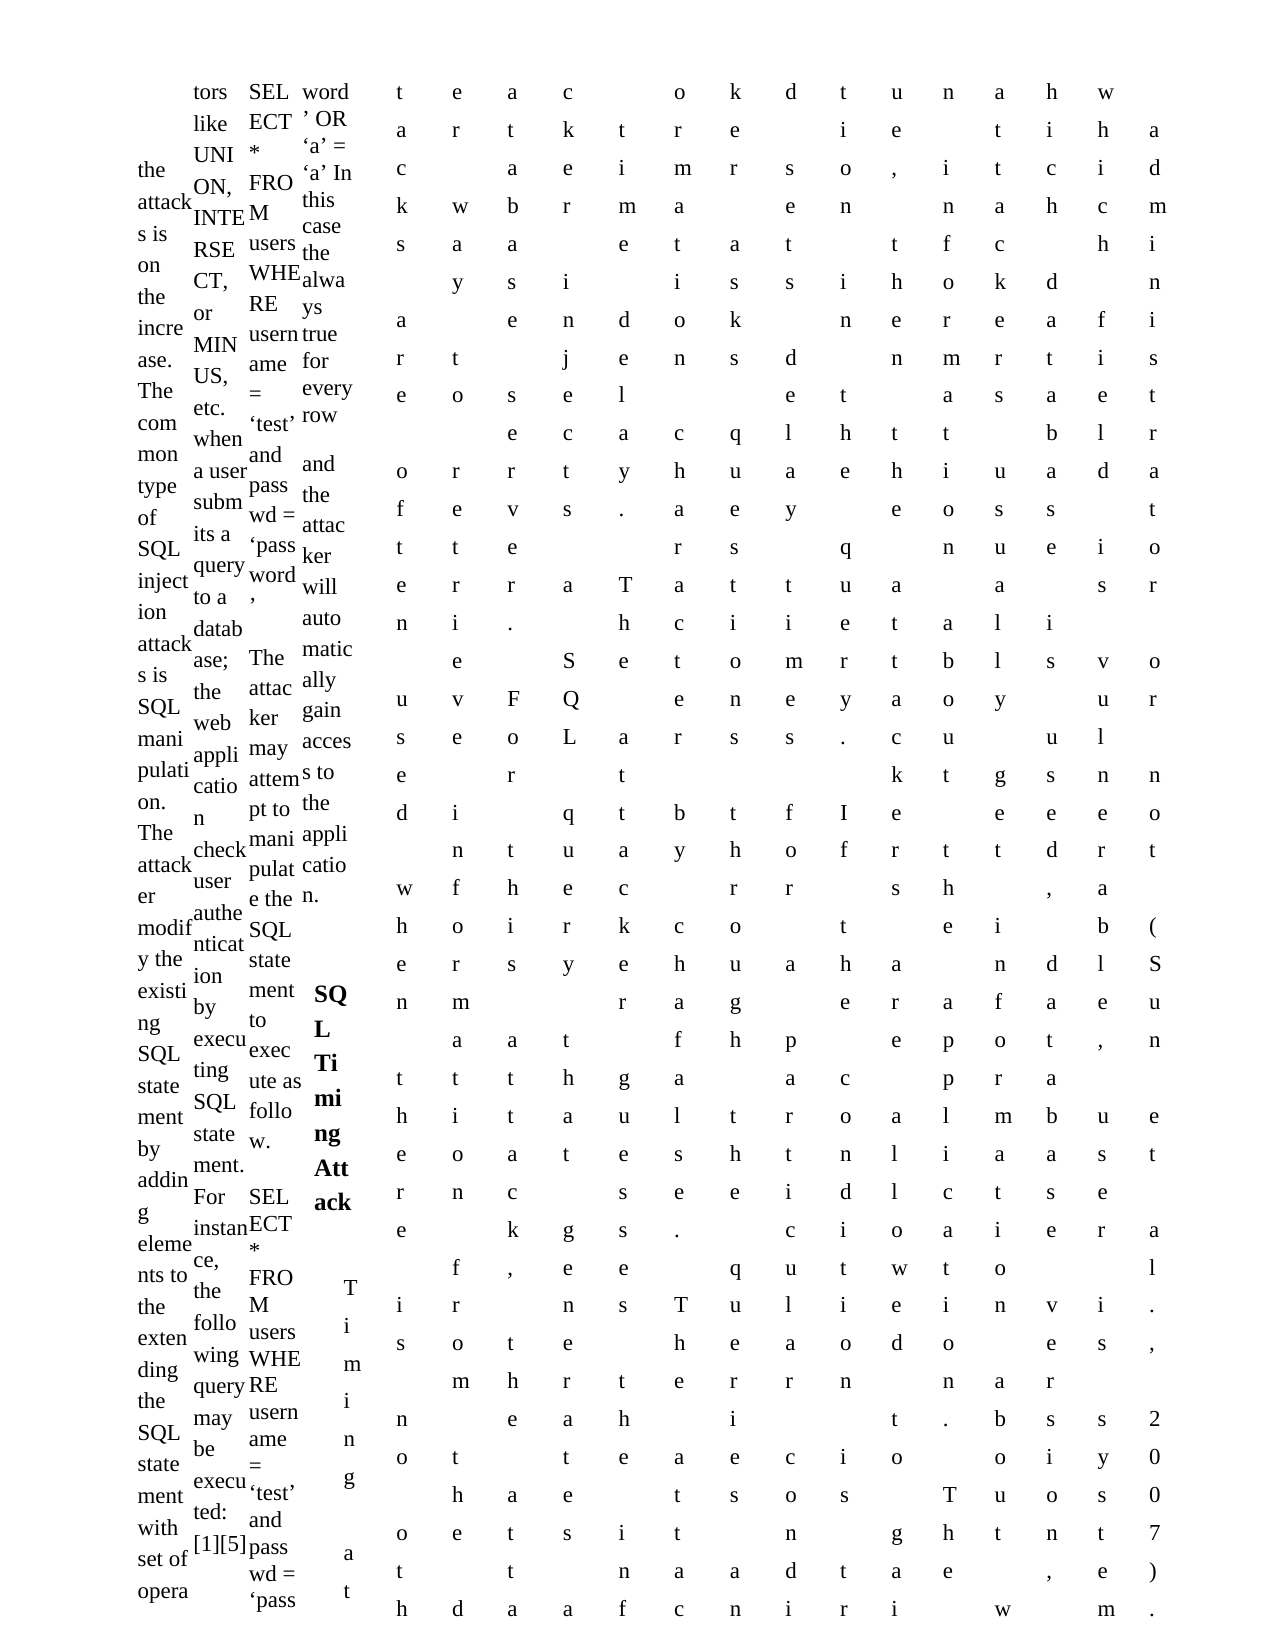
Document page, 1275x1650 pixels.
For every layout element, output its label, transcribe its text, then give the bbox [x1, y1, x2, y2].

text SELECT * FROM users WHERE username = ‘test’ and passwd = ‘password’ OR ‘a’ = ‘a’ In this case the always true for every row [249, 1183, 302, 1613]
text The attacker may attempt to manipulate the SQL statement to execute as follow. [249, 644, 302, 1153]
text SELECT * FROM users WHERE username = ‘test’ and passwd = ‘password’ [249, 78, 302, 618]
text SELECT * FROM users WHERE username = ‘test’ and passwd = ‘password’ OR ‘a’ = ‘a’ In this case the always true for every row [302, 78, 355, 427]
text SQL Timing Attack [314, 979, 355, 1216]
text the attacks is on the increase. The common type of SQL injection attacks is SQL manipulation. The attacker modify the existing SQL statement by adding elements to the extending the SQL statement with set of operators like UNION, INTERSECT, or MINUS, etc. when a user submits a query to a database; the web application check user authentication by executing SQL statement. For instance, the following query may be executed:[1][5] [137, 78, 249, 1603]
text and the attacker will automatically gain access to the application. [302, 450, 355, 908]
